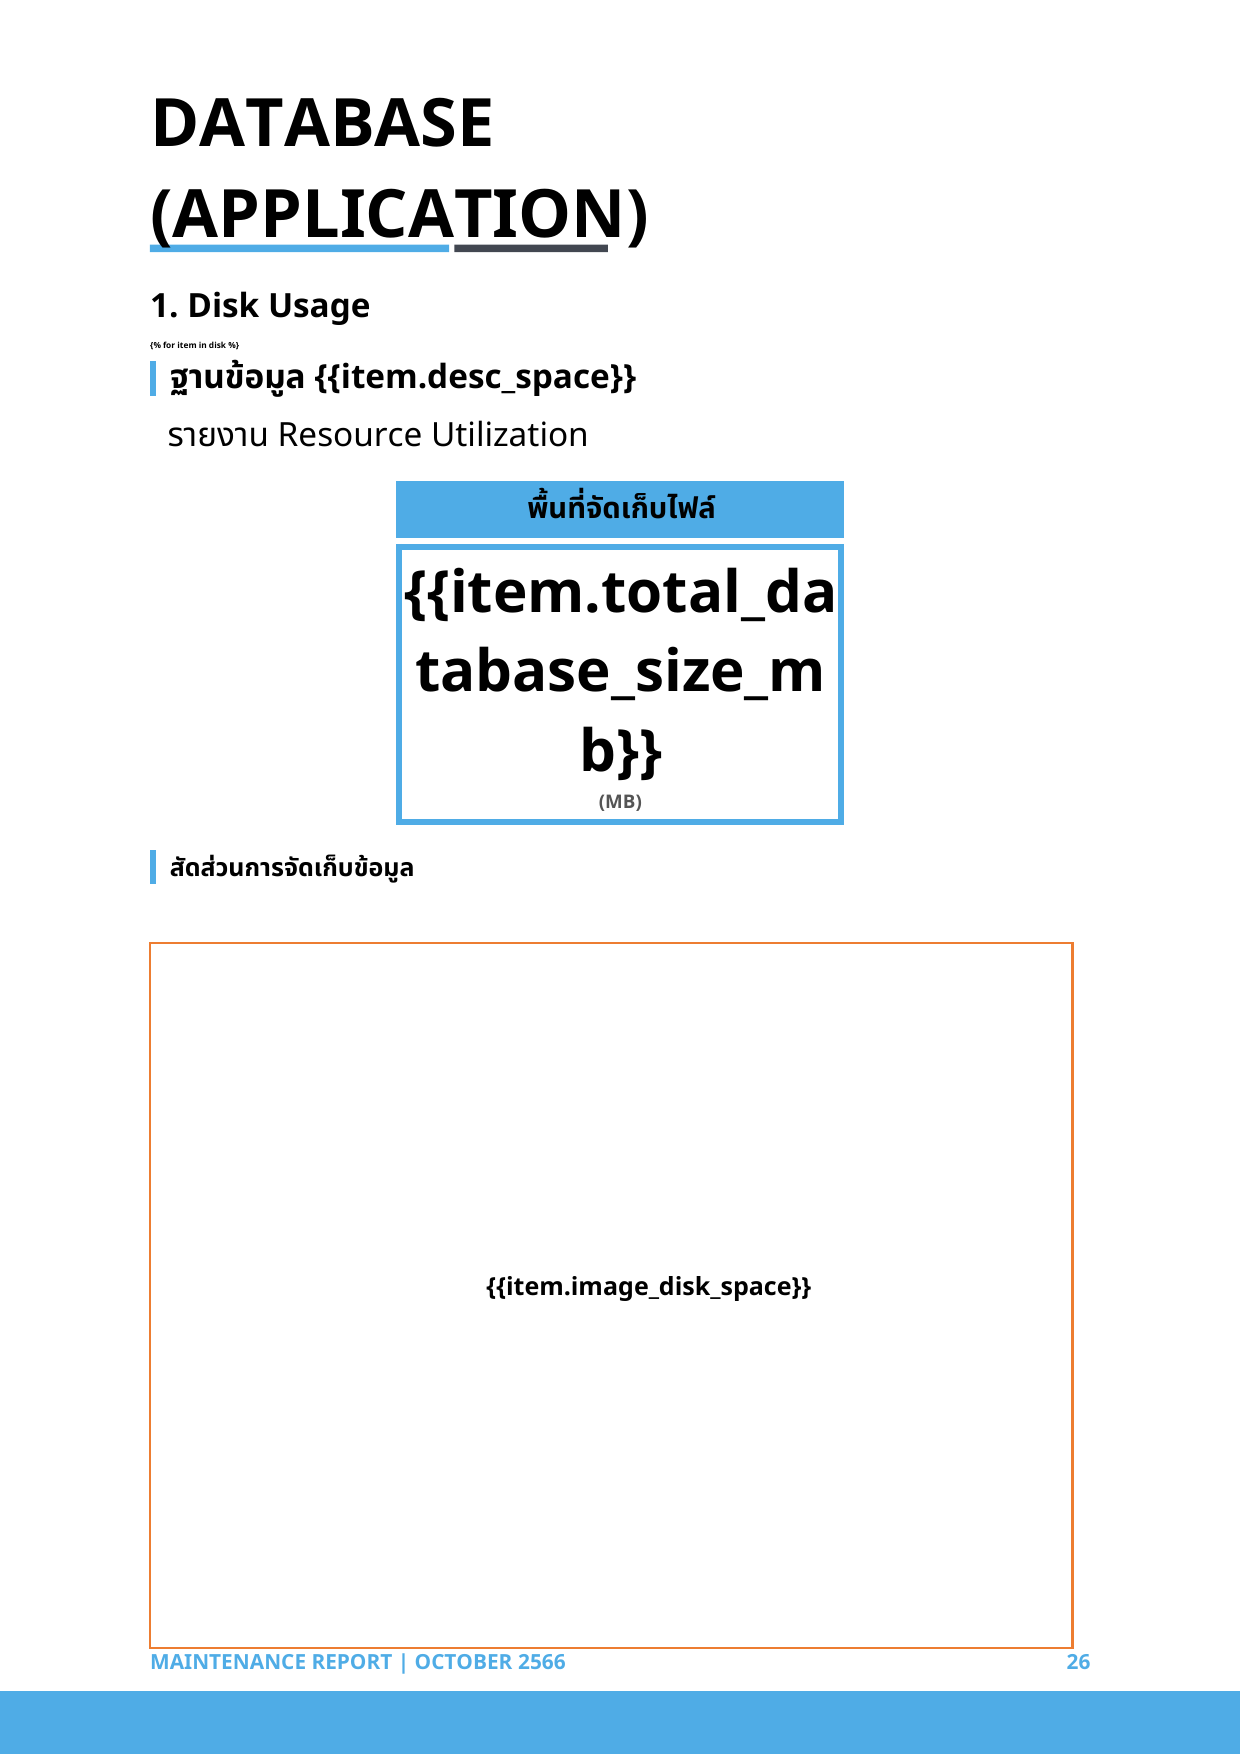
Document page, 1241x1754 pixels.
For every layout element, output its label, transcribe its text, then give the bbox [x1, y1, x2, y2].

text รายงาน Resource Utilization [150, 411, 1090, 461]
text สัดส่วนการจัดเก็บข้อมูล [150, 850, 1090, 888]
table_cell {{item.total_database_size_mb}} [402, 550, 838, 788]
table_cell (MB) [402, 788, 838, 819]
table_cell [399, 538, 841, 544]
table_header พื้นที่จัดเก็บไฟล์ [402, 488, 838, 532]
text ฐานข้อมูล {{item.desc_space}} [150, 353, 1090, 403]
